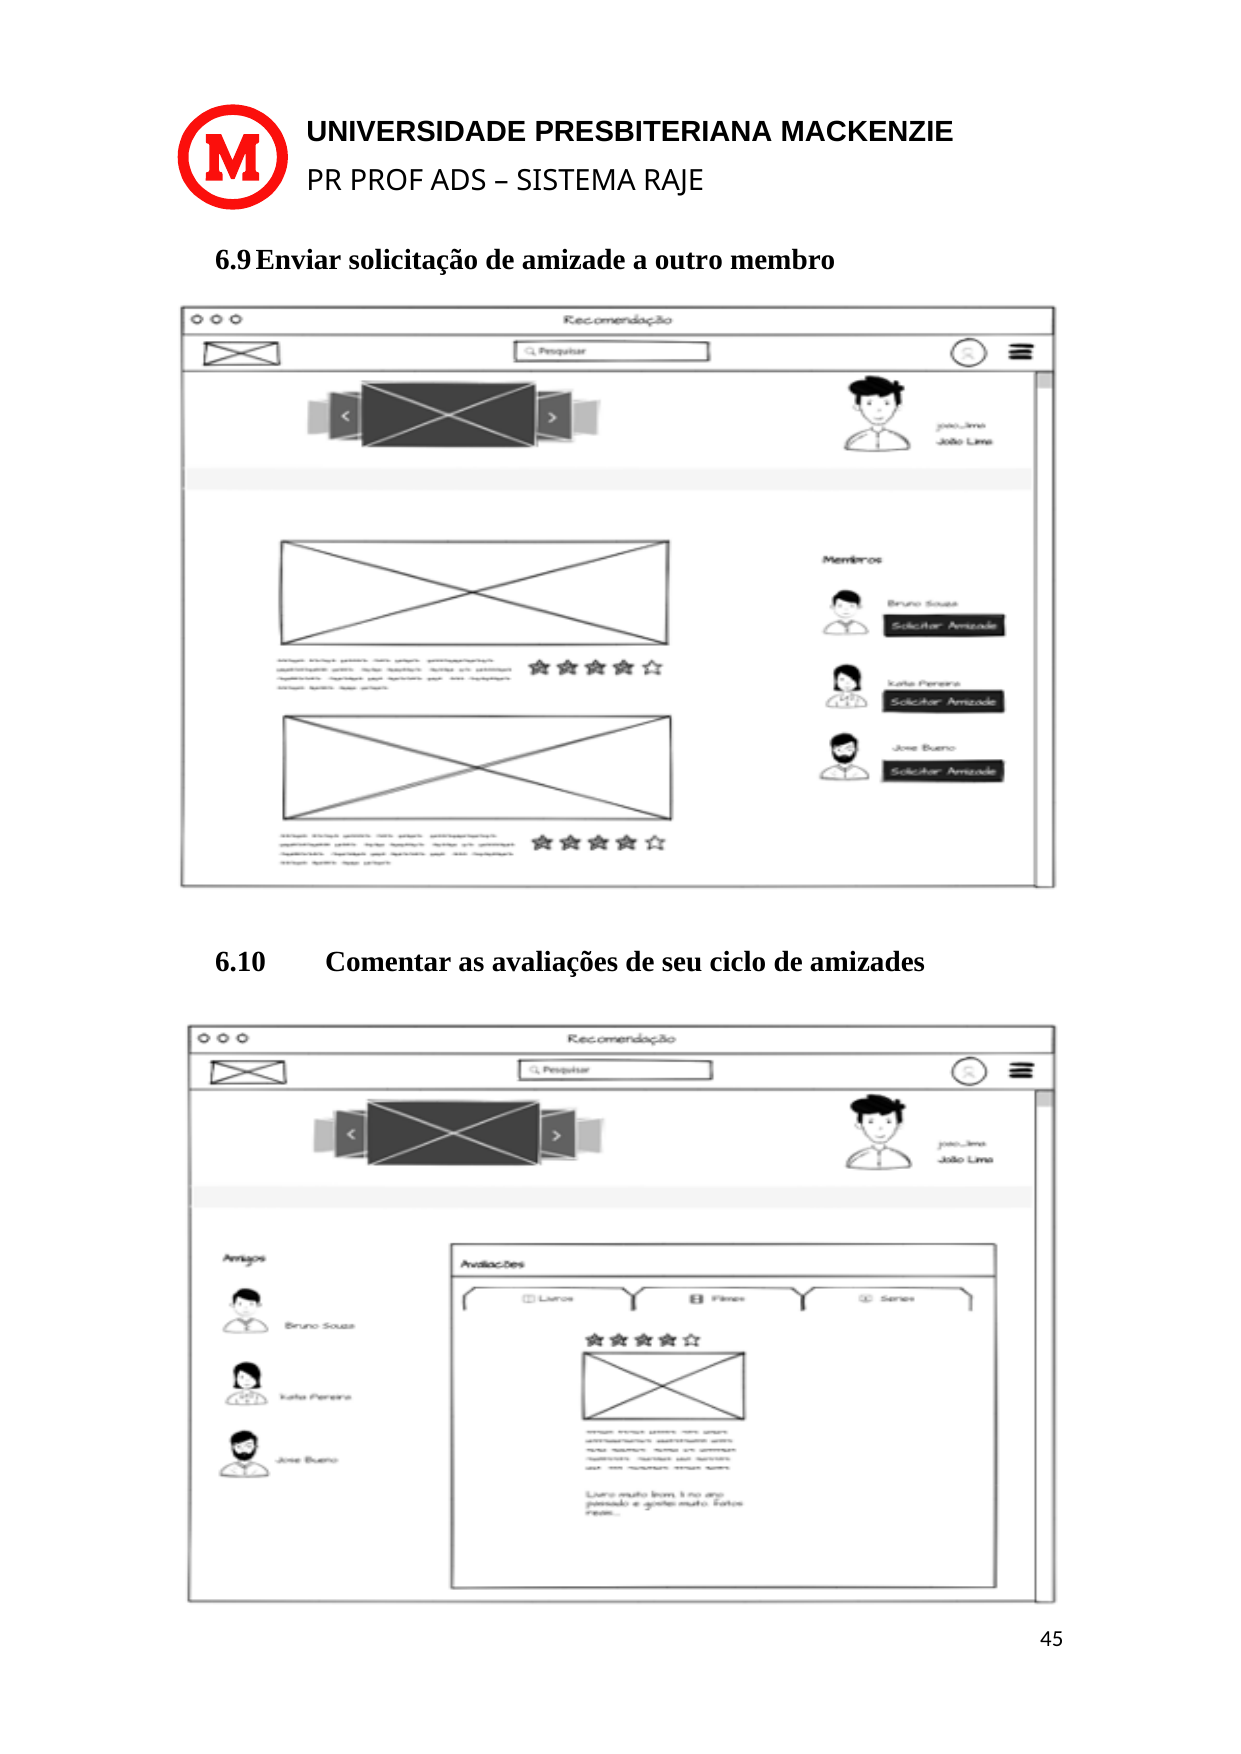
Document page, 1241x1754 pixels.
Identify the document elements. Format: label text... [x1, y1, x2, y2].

picture [177, 301, 1060, 893]
subtitle Enviar solicitação de amizade a outro membro [215, 242, 1063, 275]
picture [184, 1020, 1063, 1611]
subtitle Comentar as avaliações de seu ciclo de amizades [215, 944, 1063, 978]
